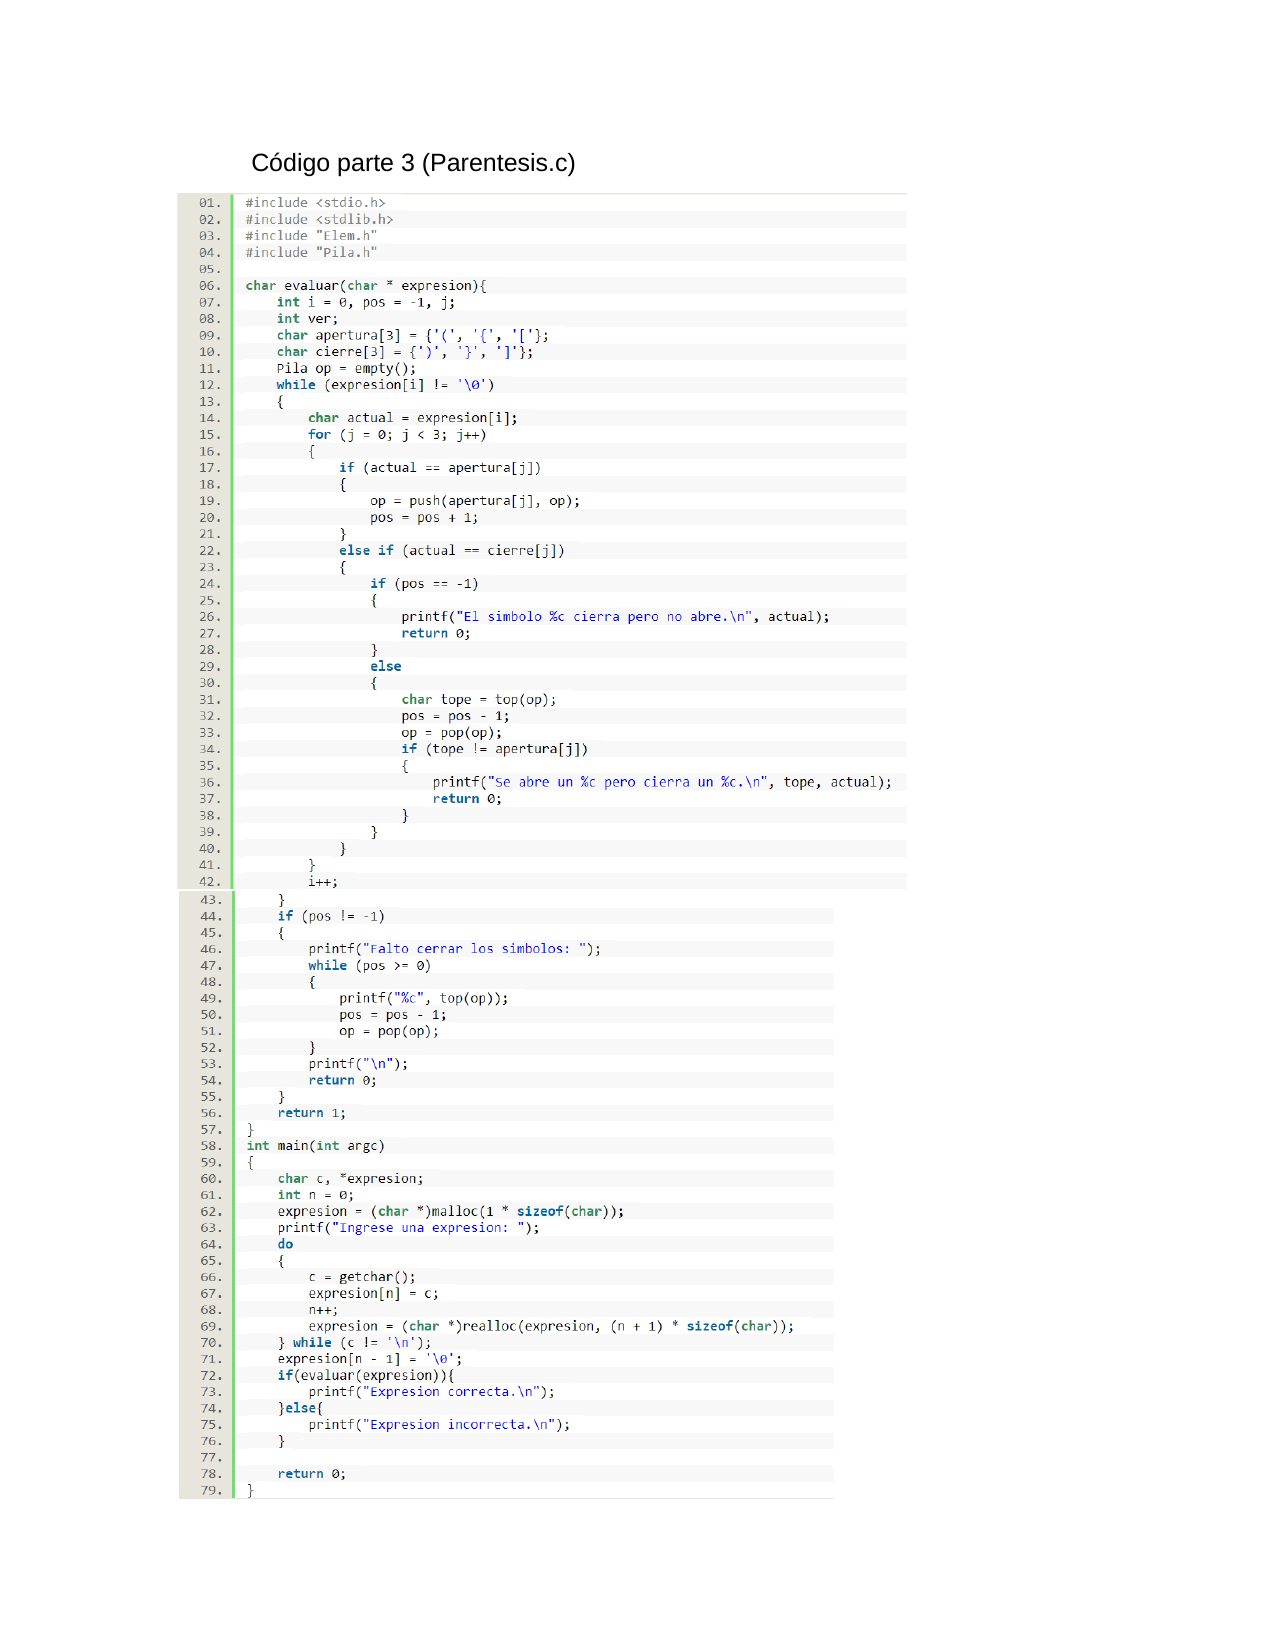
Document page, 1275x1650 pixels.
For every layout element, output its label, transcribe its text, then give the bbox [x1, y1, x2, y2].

text Código parte 3 (Parentesis.c) [177, 148, 1098, 176]
picture [177, 191, 907, 889]
picture [177, 891, 834, 1500]
